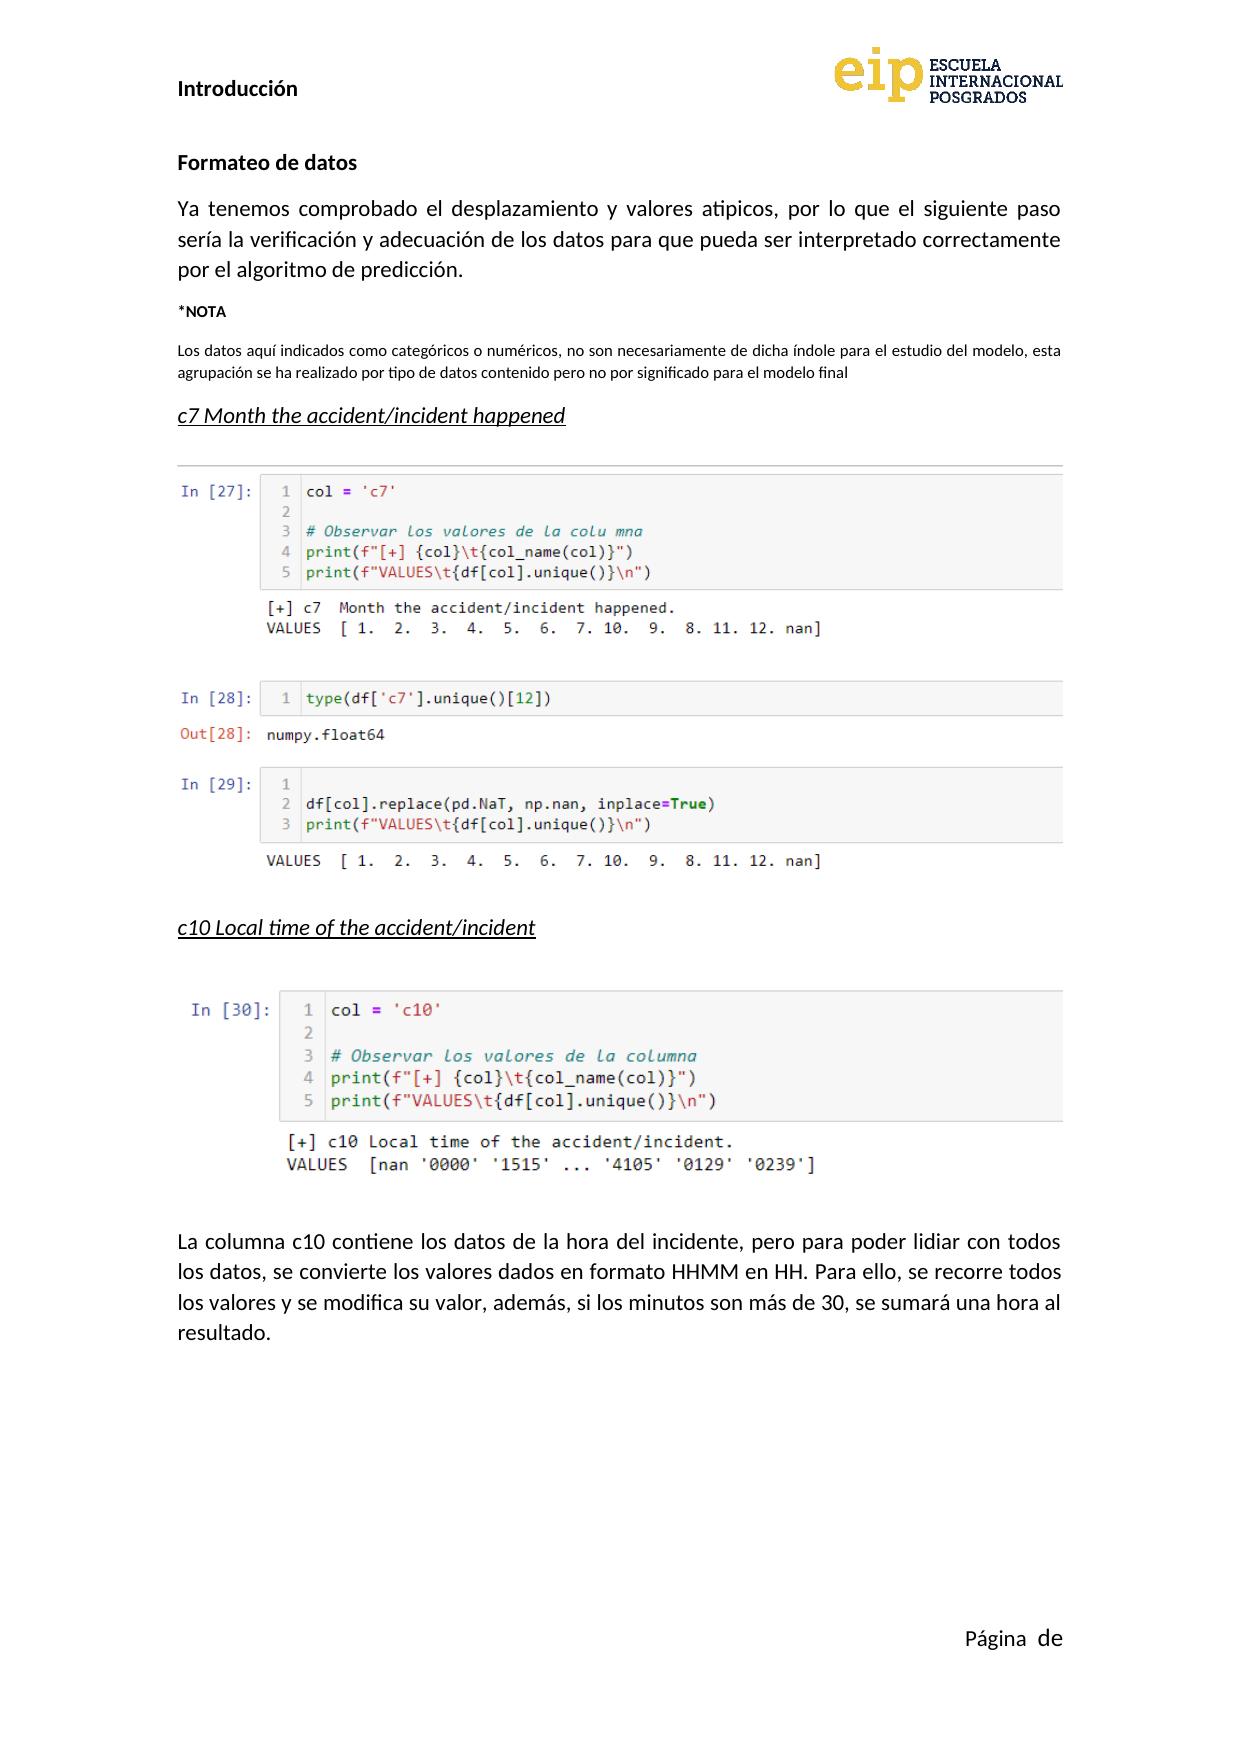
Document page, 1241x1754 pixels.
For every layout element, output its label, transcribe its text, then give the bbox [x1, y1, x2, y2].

text Formateo de datos [177, 148, 1063, 176]
picture [834, 47, 1063, 103]
text La columna c10 contiene los datos de la hora del incidente, pero para poder lidiar con todos los datos, se convierte los valores dados en formato HHMM en HH. Para ello, se recorre todos los valores y se modifica su valor, además, si los minutos son más de 30, se sumará una hora al resultado. [177, 1227, 1063, 1346]
text *NOTA [177, 302, 1063, 322]
text Los datos aquí indicados como categóricos o numéricos, no son necesariamente de dicha índole para el estudio del modelo, esta agrupación se ha realizado por tipo de datos contenido pero no por significado para el modelo final [177, 340, 1063, 382]
picture [177, 447, 1063, 895]
text c10 Local time of the accident/incident [177, 913, 1063, 941]
text c7 Month the accident/incident happened [177, 401, 1063, 429]
picture [177, 960, 1063, 1209]
text Ya tenemos comprobado el desplazamiento y valores atipicos, por lo que el siguiente paso sería la verificación y adecuación de los datos para que pueda ser interpretado correctamente por el algoritmo de predicción. [177, 194, 1063, 283]
